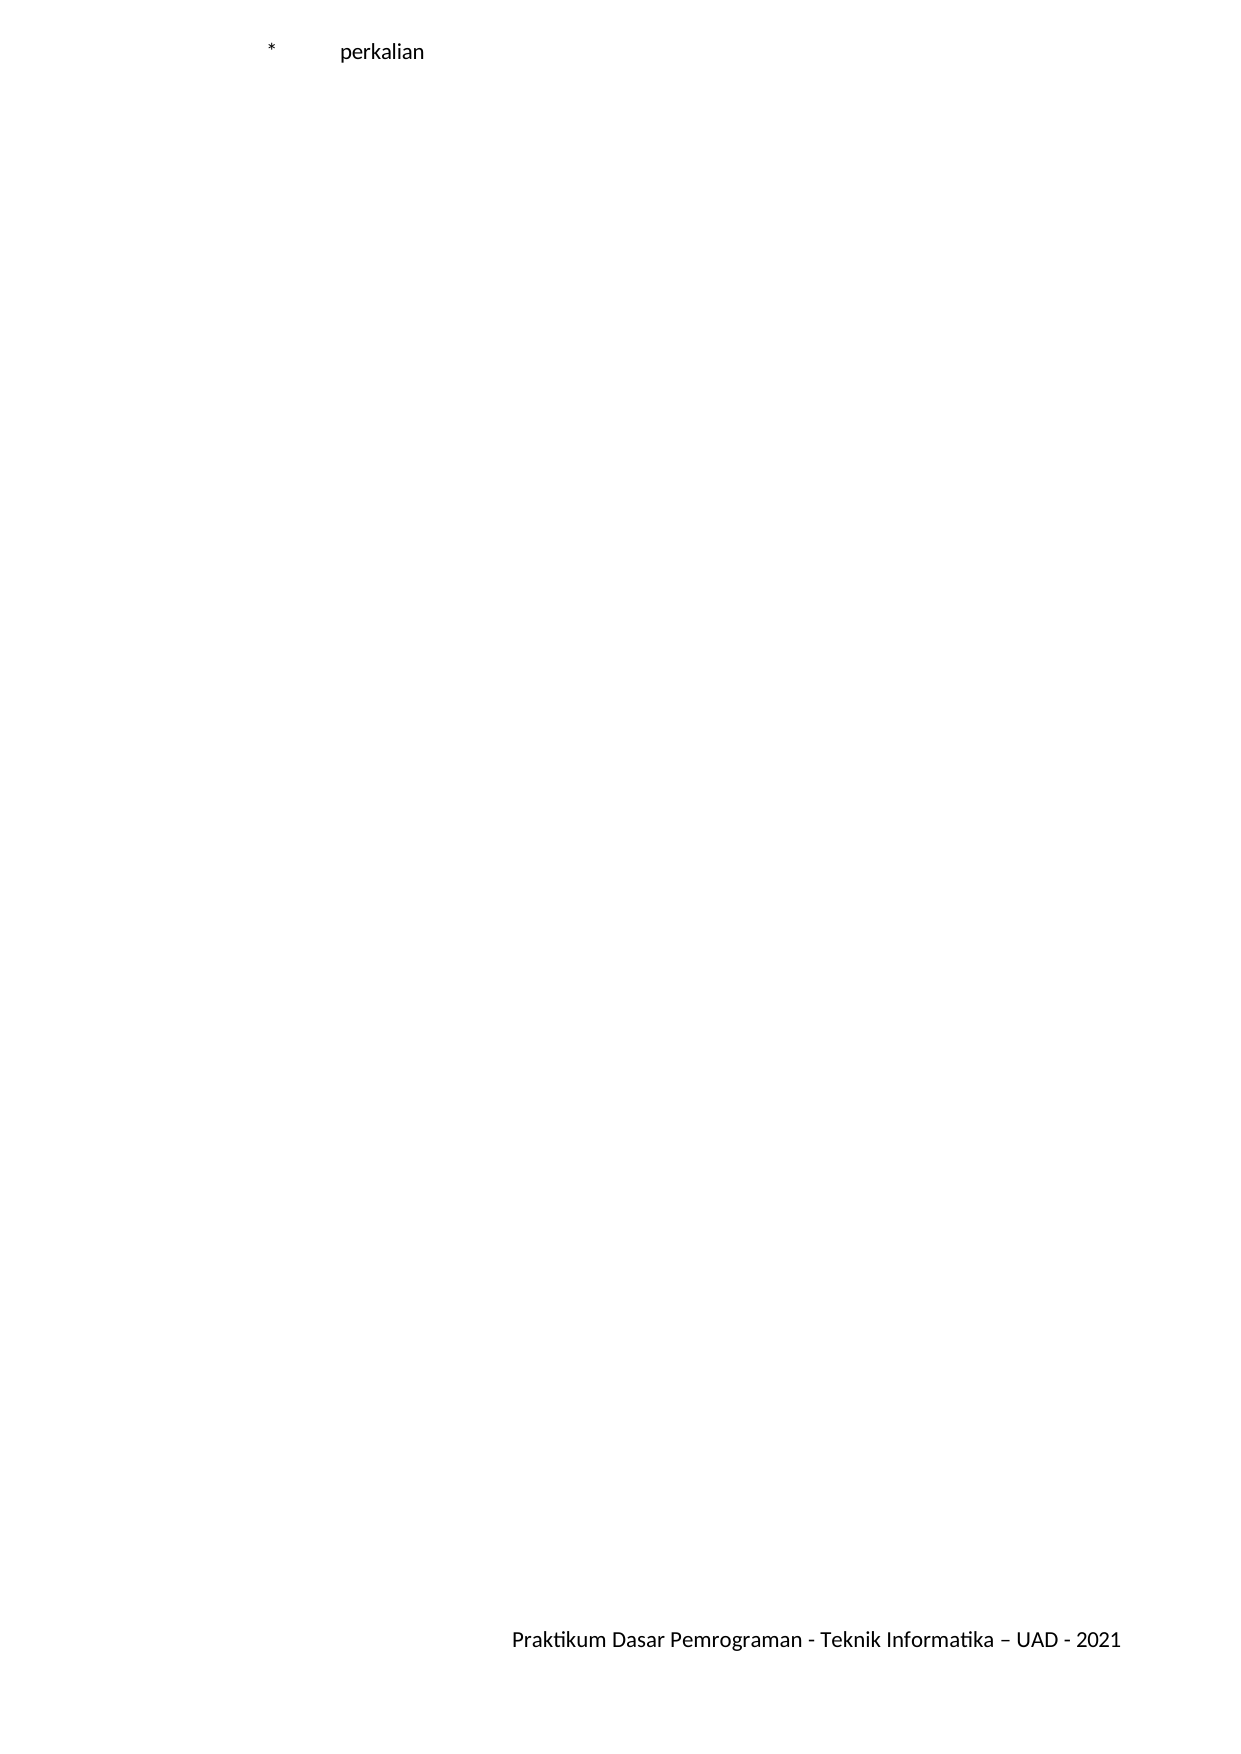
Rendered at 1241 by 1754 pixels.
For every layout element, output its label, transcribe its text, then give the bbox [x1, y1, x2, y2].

text * perkalian [266, 37, 1223, 66]
